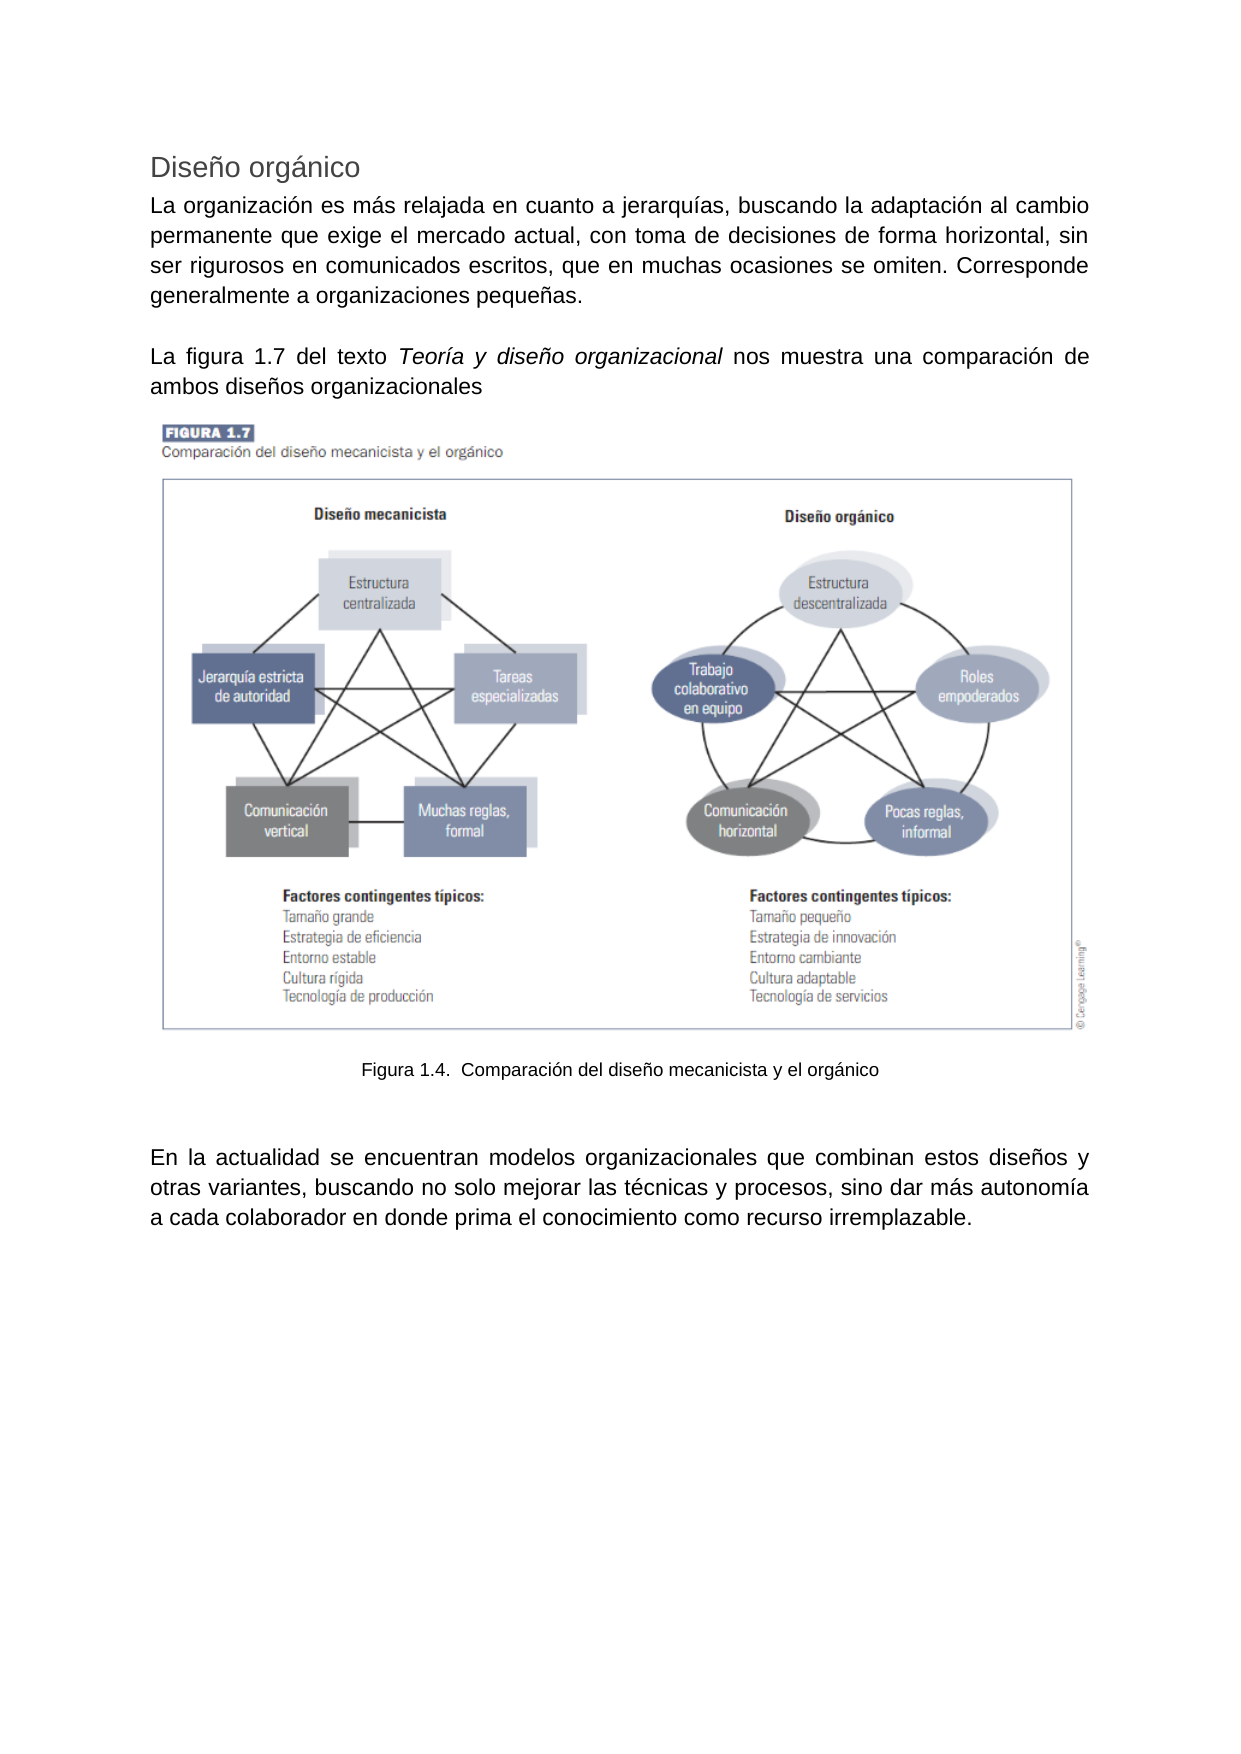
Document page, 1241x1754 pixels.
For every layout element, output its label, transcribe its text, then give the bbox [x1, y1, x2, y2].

text La organización es más relajada en cuanto a jerarquías, buscando la adaptación al cambio permanente que exige el mercado actual, con toma de decisiones de forma horizontal, sin ser rigurosos en comunicados escritos, que en muchas ocasiones se omiten. Corresponde generalmente a organizaciones pequeñas. [150, 192, 1090, 309]
picture [153, 422, 1094, 1033]
subtitle Diseño orgánico [150, 150, 1090, 183]
text La figura 1.7 del texto Teoría y diseño organizacional nos muestra una comparación de ambos diseños organizacionales [150, 343, 1090, 399]
text En la actualidad se encuentran modelos organizacionales que combinan estos diseños y otras variantes, buscando no solo mejorar las técnicas y procesos, sino dar más autonomía a cada colaborador en donde prima el conocimiento como recurso irremplazable. [150, 1143, 1090, 1230]
